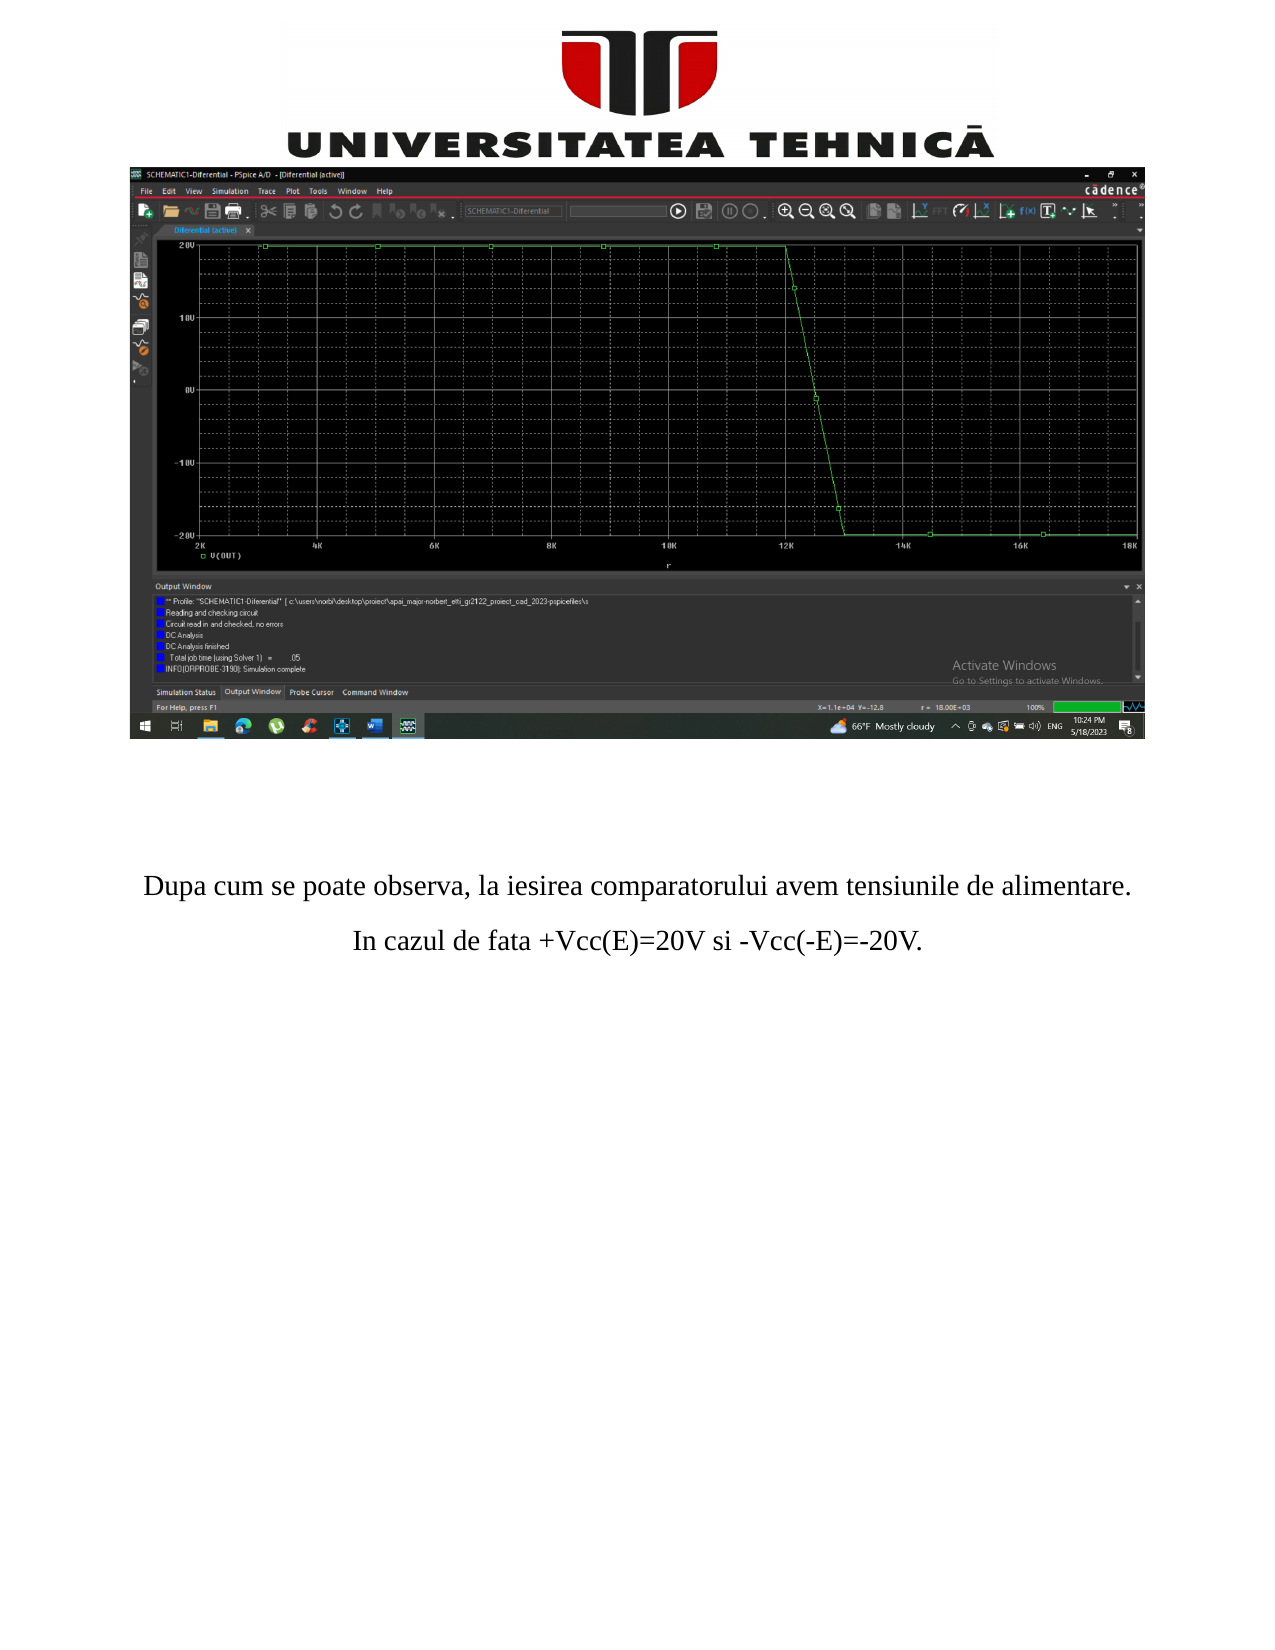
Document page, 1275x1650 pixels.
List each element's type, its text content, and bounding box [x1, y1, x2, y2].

text In cazul de fata +Vcc(E)=20V si -Vcc(-E)=-20V. [130, 923, 1145, 956]
picture [129, 21, 1145, 739]
text Dupa cum se poate observa, la iesirea comparatorului avem tensiunile de alimentare. [130, 868, 1145, 902]
